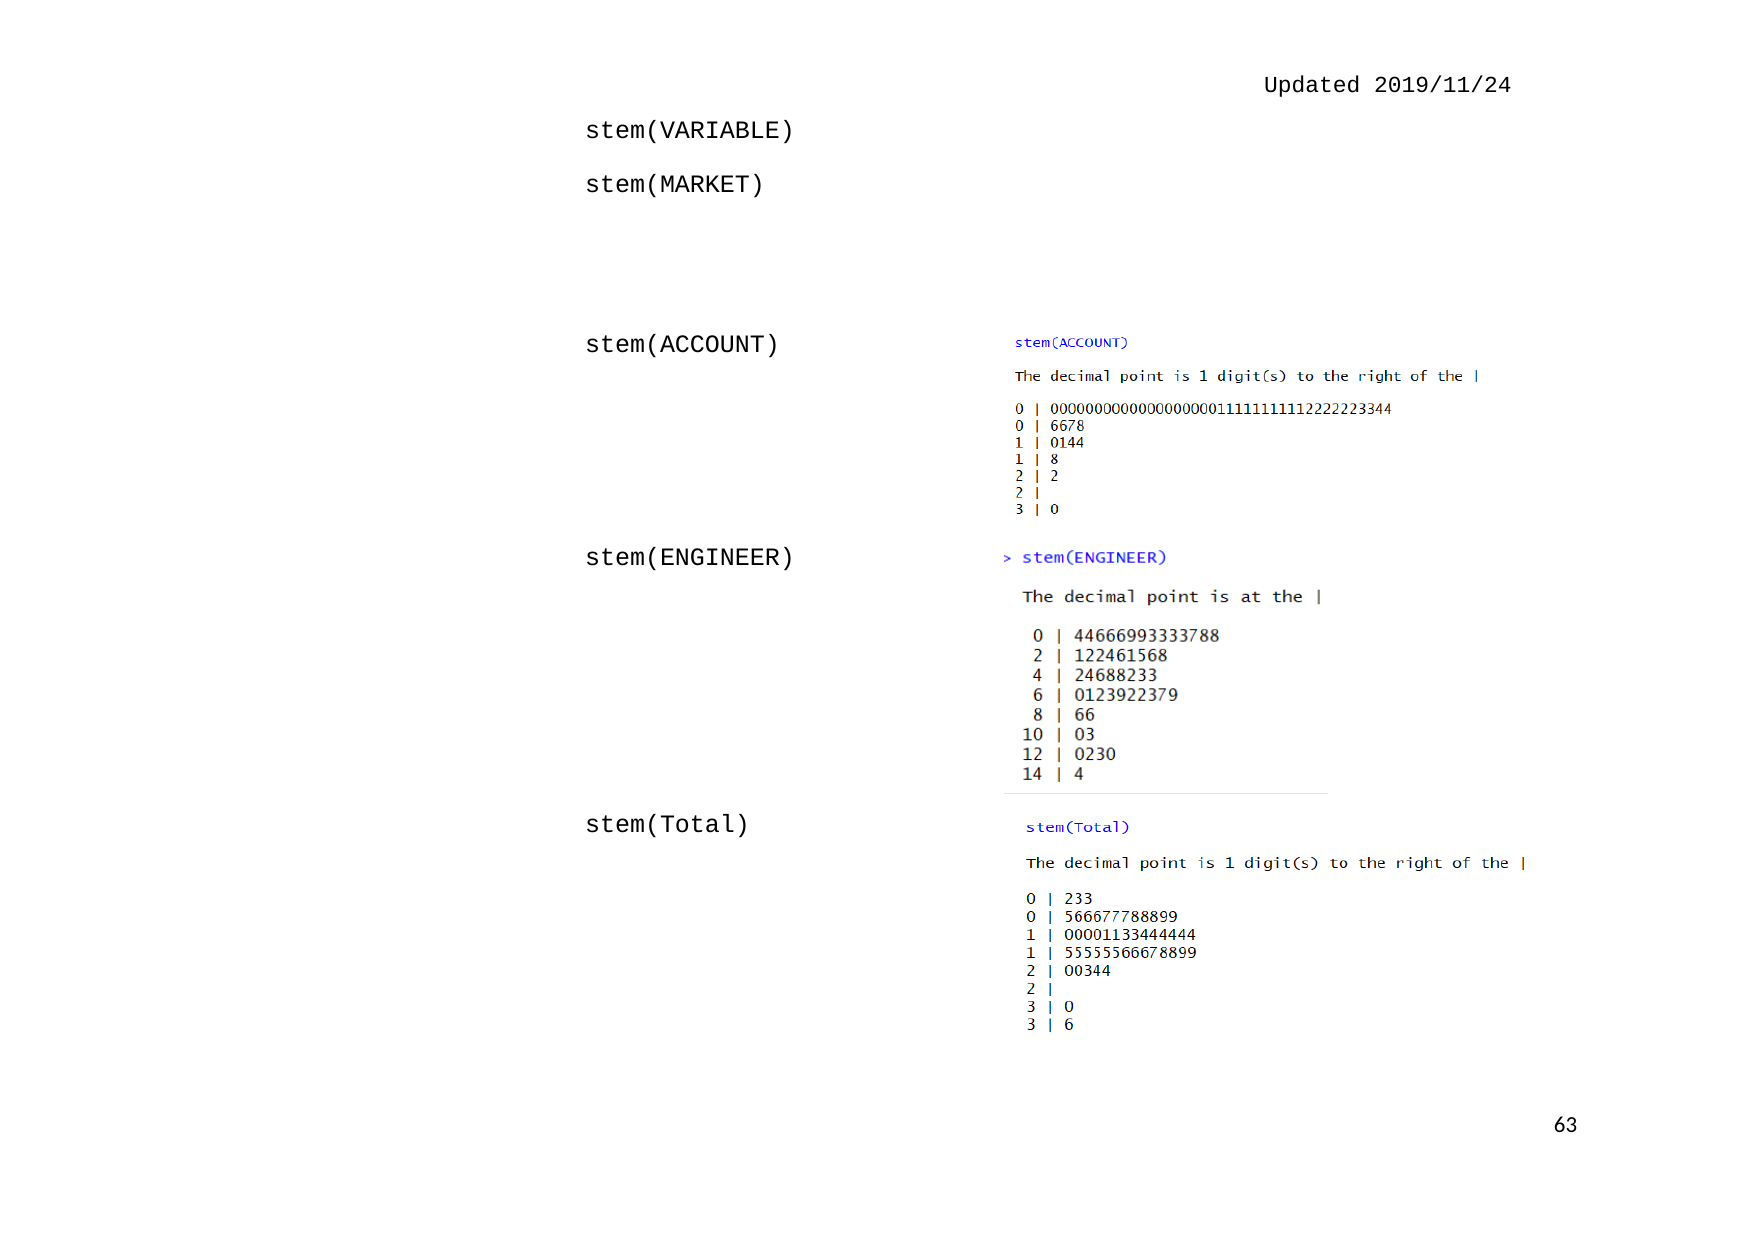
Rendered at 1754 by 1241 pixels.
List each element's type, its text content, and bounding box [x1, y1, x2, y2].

text stem(MARKET) [449, 171, 1577, 200]
picture [1006, 332, 1493, 524]
picture [1004, 546, 1328, 794]
text stem(ENGINEER) [177, 545, 1577, 573]
text stem(ACCOUNT) [449, 331, 1577, 360]
picture [1016, 813, 1531, 1035]
text stem(Total) [449, 811, 1577, 840]
text stem(VARIABLE) [177, 118, 1577, 146]
